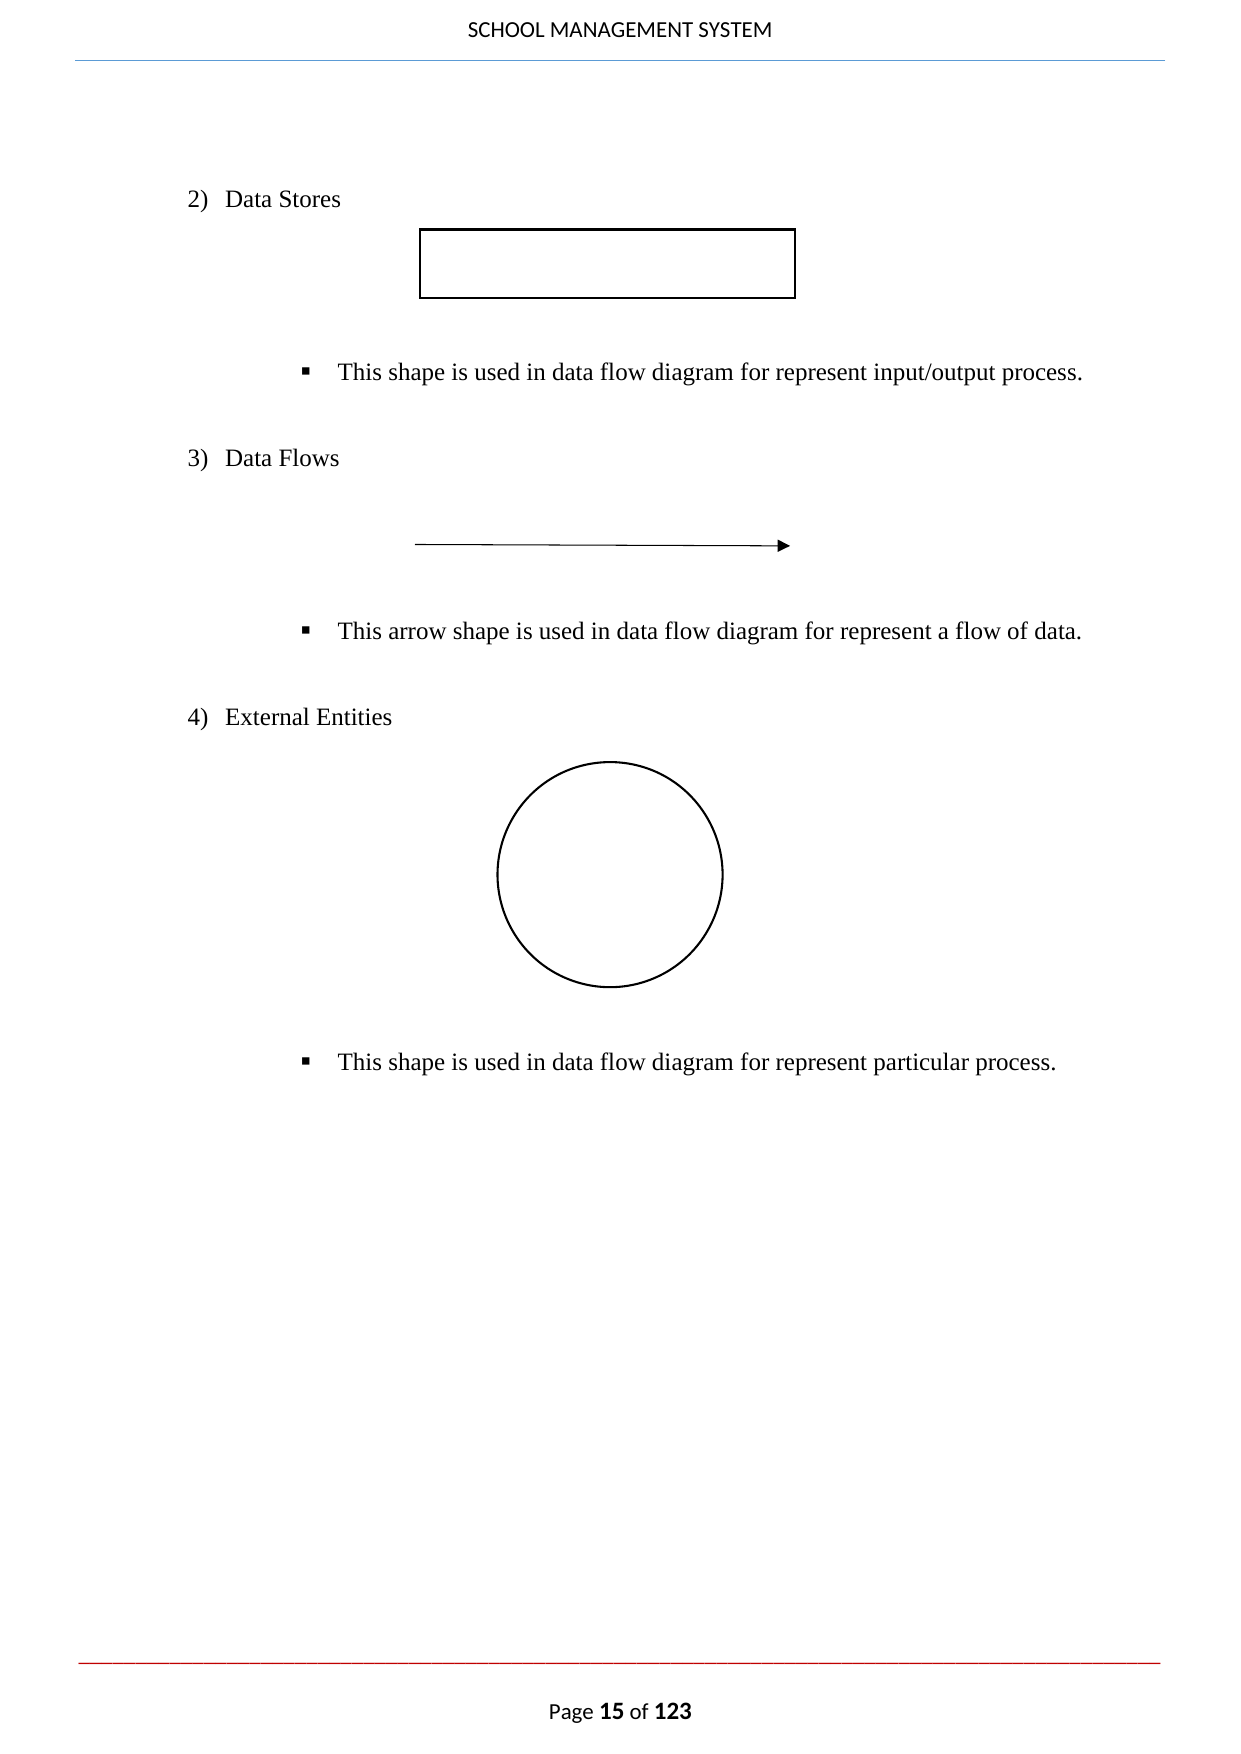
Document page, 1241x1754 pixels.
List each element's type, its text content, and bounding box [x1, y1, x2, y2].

list Data Flows [187, 443, 1165, 472]
list This arrow shape is used in data flow diagram for represent a flow of data. [300, 616, 1165, 644]
list External Entities [187, 702, 1165, 731]
list This shape is used in data flow diagram for represent particular process. [300, 1047, 1165, 1076]
list This shape is used in data flow diagram for represent input/output process. [300, 357, 1165, 386]
list Data Stores [187, 184, 1165, 213]
